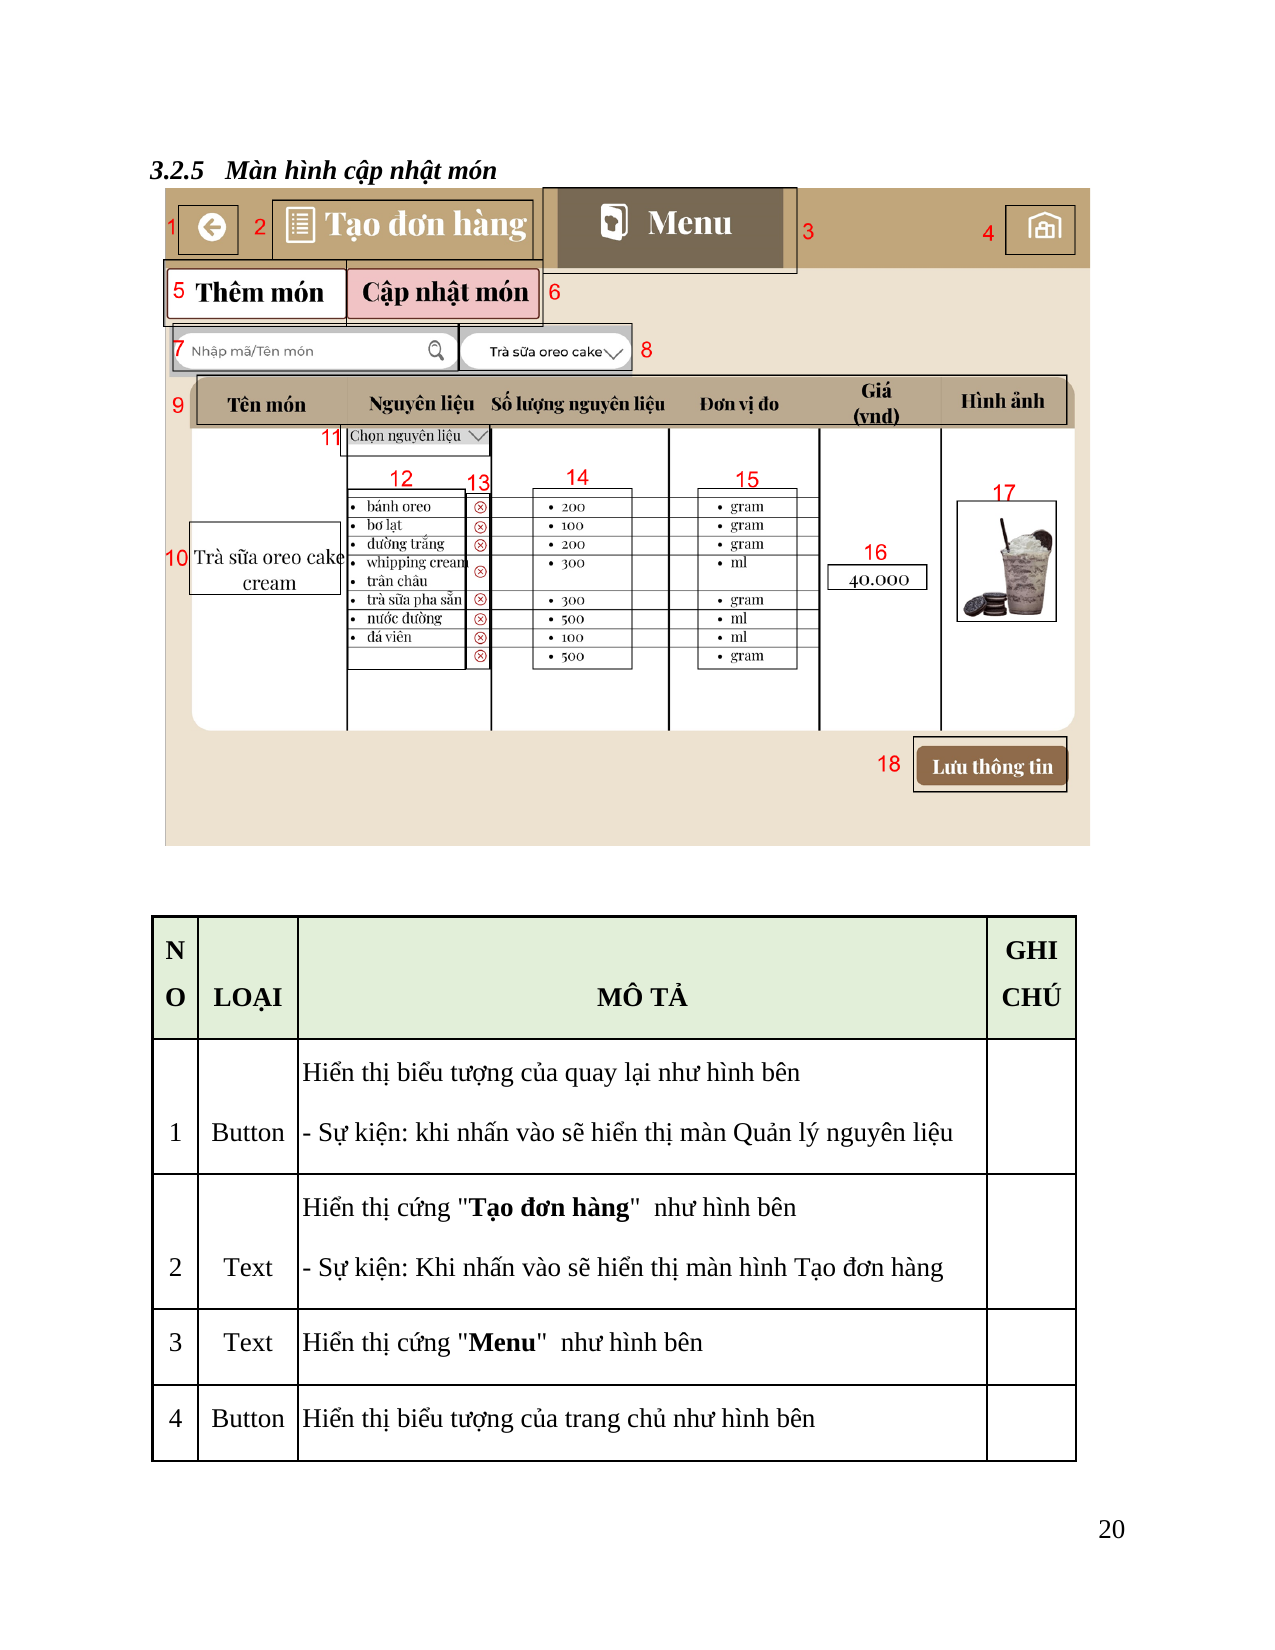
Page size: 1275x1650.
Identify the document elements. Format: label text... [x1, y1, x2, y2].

table_header LOẠI [199, 918, 297, 1038]
table_cell [988, 1040, 1075, 1173]
table_cell Hiển thị biểu tượng của quay lại như hình bên - Sự kiện: khi nhấn vào sẽ hiển thị màn Quản lý nguyên liệu [299, 1040, 986, 1173]
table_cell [299, 1386, 986, 1459]
table_cell 1 [154, 1040, 197, 1173]
table_cell [988, 1175, 1075, 1308]
table_cell Text [199, 1175, 297, 1308]
subtitle Màn hình cập nhật món [150, 154, 1125, 185]
table_header GHI CHÚ [988, 918, 1075, 1038]
table_cell [988, 1310, 1075, 1384]
table_cell 2 [154, 1175, 197, 1308]
table_cell 4 [154, 1386, 197, 1459]
table_cell 3 [154, 1310, 197, 1384]
table_cell Hiển thị cứng "Menu" như hình bên [299, 1310, 986, 1384]
table_cell Button [199, 1386, 297, 1459]
table_header NO [154, 918, 197, 1038]
table_cell Hiển thị cứng "Tạo đơn hàng" như hình bên - Sự kiện: Khi nhấn vào sẽ hiển thị màn hình Tạo đơn hàng [299, 1175, 986, 1308]
table_header MÔ TẢ [299, 918, 986, 1038]
table_cell [988, 1386, 1075, 1459]
table_cell Button [199, 1040, 297, 1173]
table_cell Text [199, 1310, 297, 1384]
picture [150, 187, 1091, 846]
